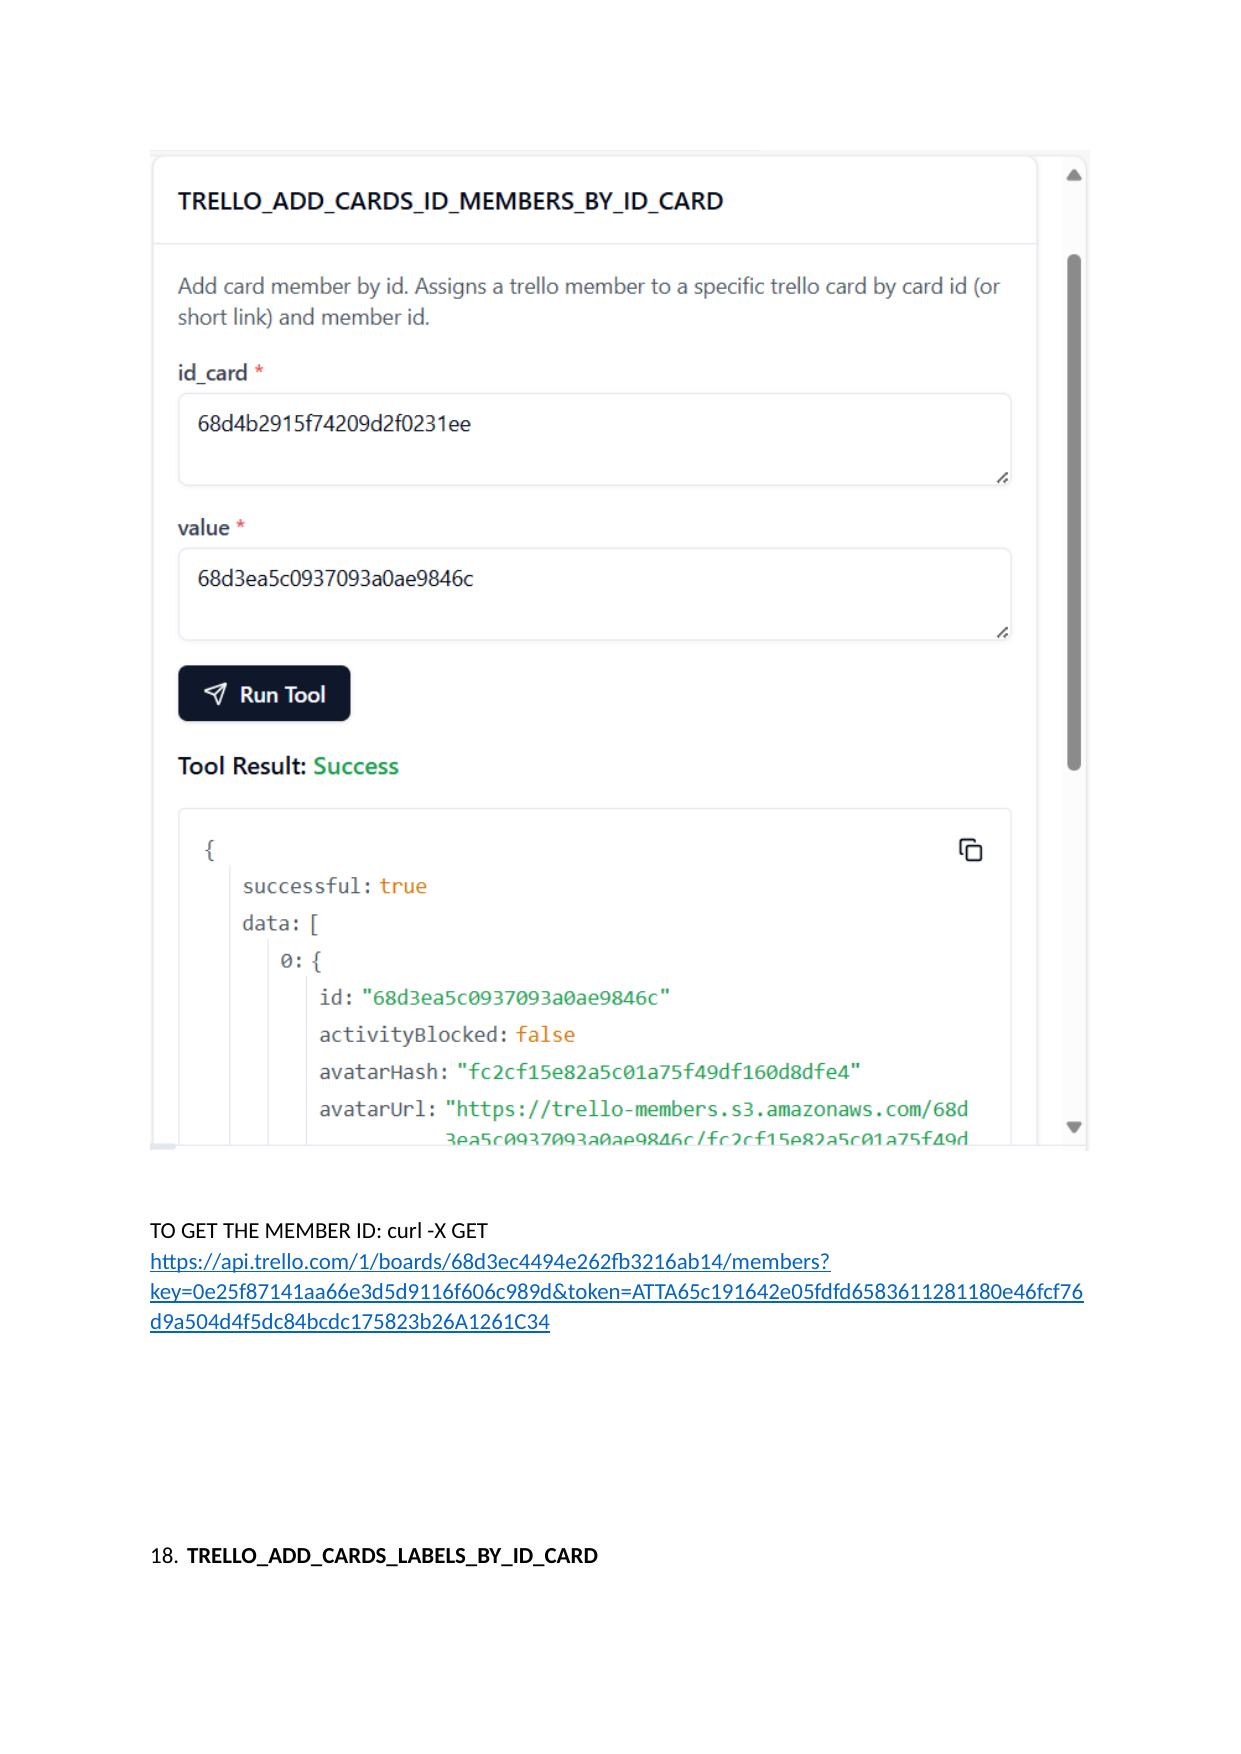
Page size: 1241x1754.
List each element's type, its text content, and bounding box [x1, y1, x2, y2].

text TO GET THE MEMBER ID: curl -X GET https://api.trello.com/1/boards/68d3ec4494e262fb3216ab14/members?key=0e25f87141aa66e3d5d9116f606c989d&token=ATTA65c191642e05fdfd6583611281180e46fcf76d9a504d4f5dc84bcdc175823b26A1261C34 [150, 1217, 1090, 1335]
picture [150, 150, 1091, 1151]
text 18. TRELLO_ADD_CARDS_LABELS_BY_ID_CARD [150, 1542, 1090, 1569]
